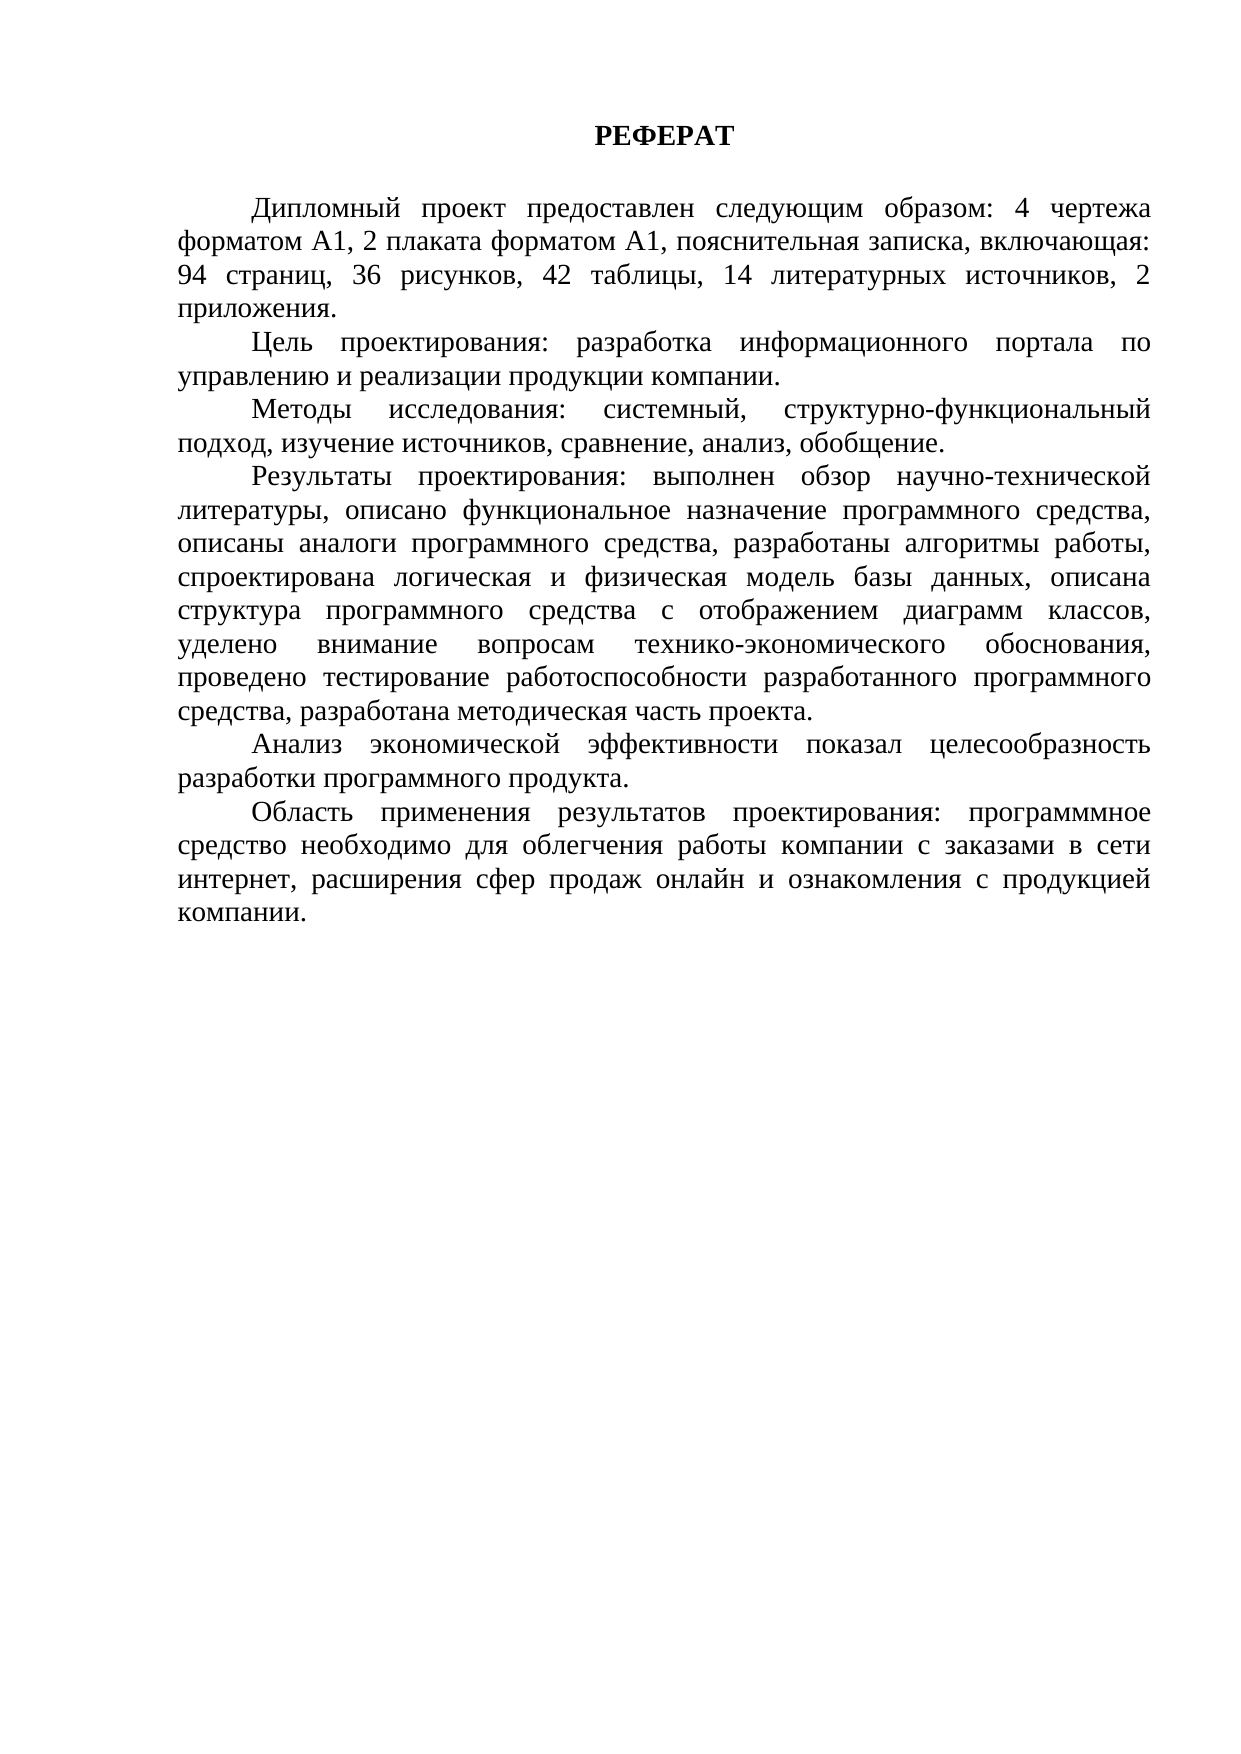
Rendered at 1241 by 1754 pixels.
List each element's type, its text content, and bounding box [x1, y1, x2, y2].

text Анализ экономической эффективности показал целесообразность разработки программного продукта. [177, 727, 1152, 794]
text РЕФЕРАТ [177, 118, 1152, 152]
text Результаты проектирования: выполнен обзор научно-технической литературы, описано функциональное назначение программного средства, описаны аналоги программного средства, разработаны алгоритмы работы, спроектирована логическая и физическая модель базы данных, описана структура программного средства с отображением диаграмм классов, уделено внимание вопросам технико-экономического обоснования, проведено тестирование работоспособности разработанного программного средства, разработана методическая часть проекта. [177, 458, 1152, 727]
text Цель проектирования: разработка информационного портала по управлению и реализации продукции компании. [177, 324, 1152, 391]
text Область применения результатов проектирования: программмное средство необходимо для облегчения работы компании с заказами в сети интернет, расширения сфер продаж онлайн и ознакомления с продукцией компании. [177, 794, 1152, 928]
text Методы исследования: системный, структурно-функциональный подход, изучение источников, сравнение, анализ, обобщение. [177, 391, 1152, 458]
text Дипломный проект предоставлен следующим образом: 4 чертежа форматом А1, 2 плаката форматом А1, пояснительная записка, включающая: 94 страниц, 36 рисунков, 42 таблицы, 14 литературных источников, 2 приложения. [177, 190, 1152, 324]
